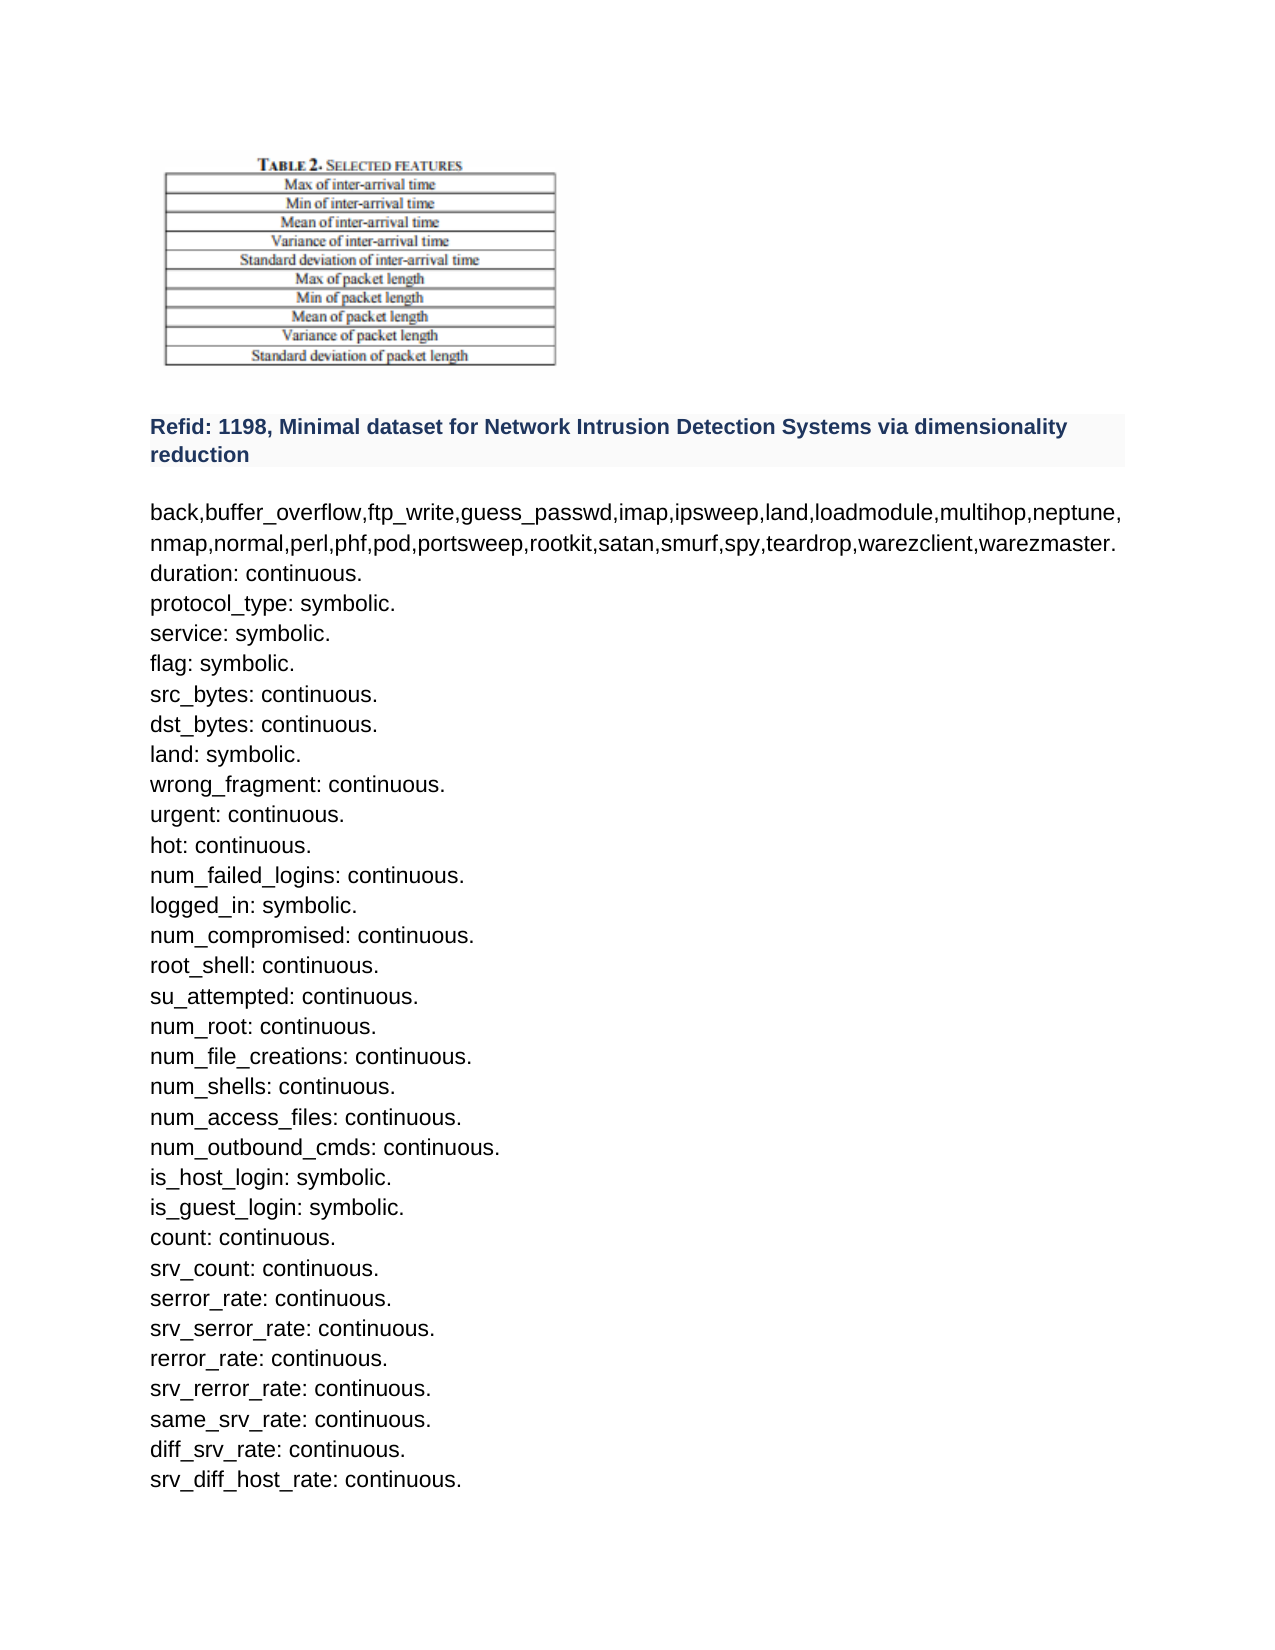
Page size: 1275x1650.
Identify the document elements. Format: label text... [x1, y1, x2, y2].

subtitle Refid: 1198, Minimal dataset for Network Intrusion Detection Systems via dimensionality reduction [150, 414, 1125, 467]
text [150, 499, 1125, 1492]
picture [150, 150, 580, 380]
